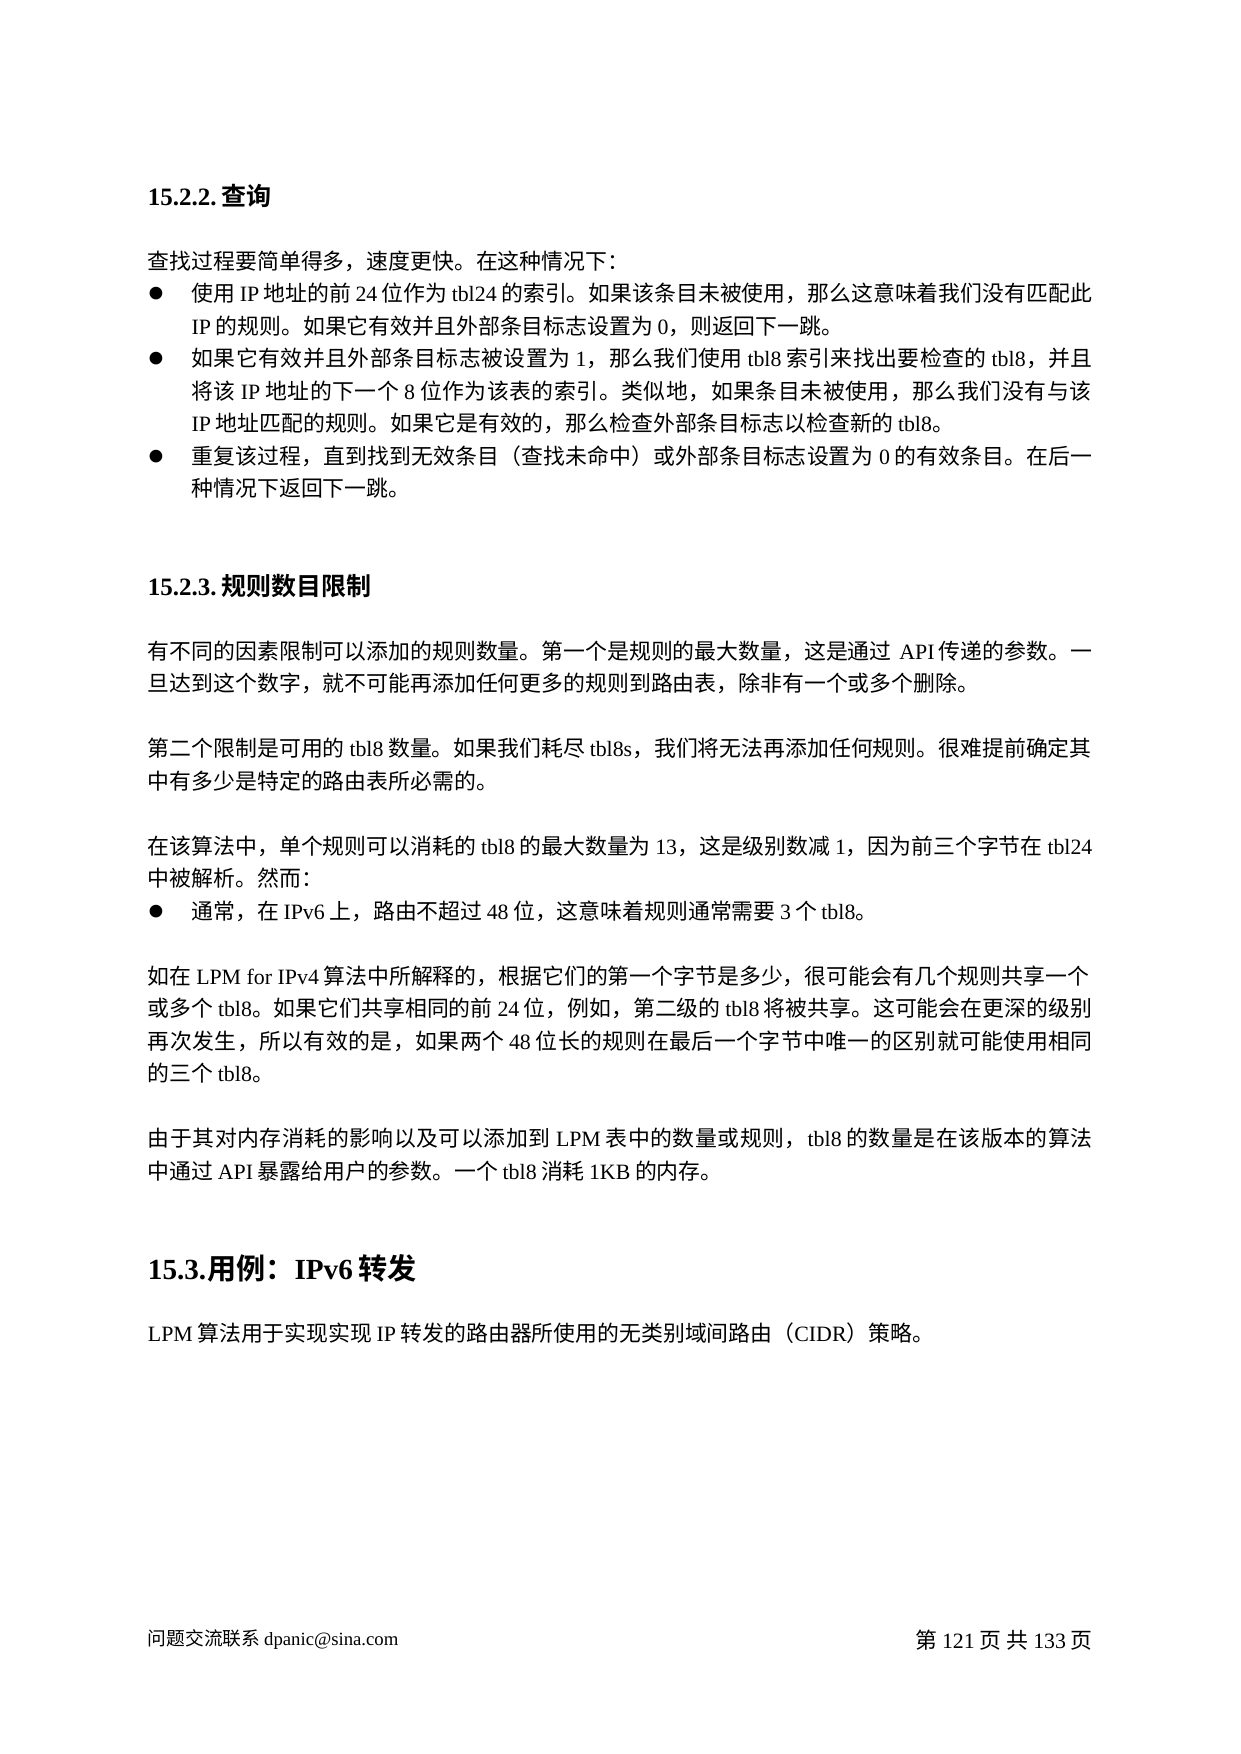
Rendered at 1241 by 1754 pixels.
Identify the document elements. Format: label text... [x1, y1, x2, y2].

text 第二个限制是可用的tbl8数量。如果我们耗尽tbl8s，我们将无法再添加任何规则。很难提前确定其中有多少是特定的路由表所必需的。 [148, 731, 1092, 796]
subtitle 用例：IPv6转发 [148, 1234, 1092, 1299]
subtitle 规则数目限制 [148, 552, 1092, 617]
text 有不同的因素限制可以添加的规则数量。第一个是规则的最大数量，这是通过API传递的参数。一旦达到这个数字，就不可能再添加任何更多的规则到路由表，除非有一个或多个删除。 [148, 633, 1092, 698]
text 在该算法中，单个规则可以消耗的tbl8的最大数量为13，这是级别数减1，因为前三个字节在tbl24中被解析。然而： [148, 828, 1092, 893]
text 由于其对内存消耗的影响以及可以添加到LPM表中的数量或规则，tbl8的数量是在该版本的算法中通过API暴露给用户的参数。一个tbl8消耗1KB的内存。 [148, 1121, 1092, 1186]
list 通常，在IPv6上，路由不超过48位，这意味着规则通常需要3个tbl8。 [148, 893, 1092, 926]
text 查找过程要简单得多，速度更快。在这种情况下： [148, 243, 1092, 276]
list 如果它有效并且外部条目标志被设置为1，那么我们使用tbl8索引来找出要检查的tbl8，并且将该IP地址的下一个8位作为该表的索引。类似地，如果条目未被使用，那么我们没有与该IP地址匹配的规则。如果它是有效的，那么检查外部条目标志以检查新的tbl8。 [148, 341, 1092, 438]
subtitle 查询 [148, 162, 1092, 227]
text 如在LPM for IPv4算法中所解释的，根据它们的第一个字节是多少，很可能会有几个规则共享一个或多个tbl8。如果它们共享相同的前24位，例如，第二级的tbl8将被共享。这可能会在更深的级别再次发生，所以有效的是，如果两个48位长的规则在最后一个字节中唯一的区别就可能使用相同的三个tbl8。 [148, 958, 1092, 1088]
list 重复该过程，直到找到无效条目（查找未命中）或外部条目标志设置为0的有效条目。在后一种情况下返回下一跳。 [148, 438, 1092, 503]
text LPM算法用于实现实现IP转发的路由器所使用的无类别域间路由（CIDR）策略。 [148, 1316, 1092, 1348]
list 使用IP地址的前24位作为tbl24的索引。如果该条目未被使用，那么这意味着我们没有匹配此IP的规则。如果它有效并且外部条目标志设置为0，则返回下一跳。 [148, 276, 1092, 341]
